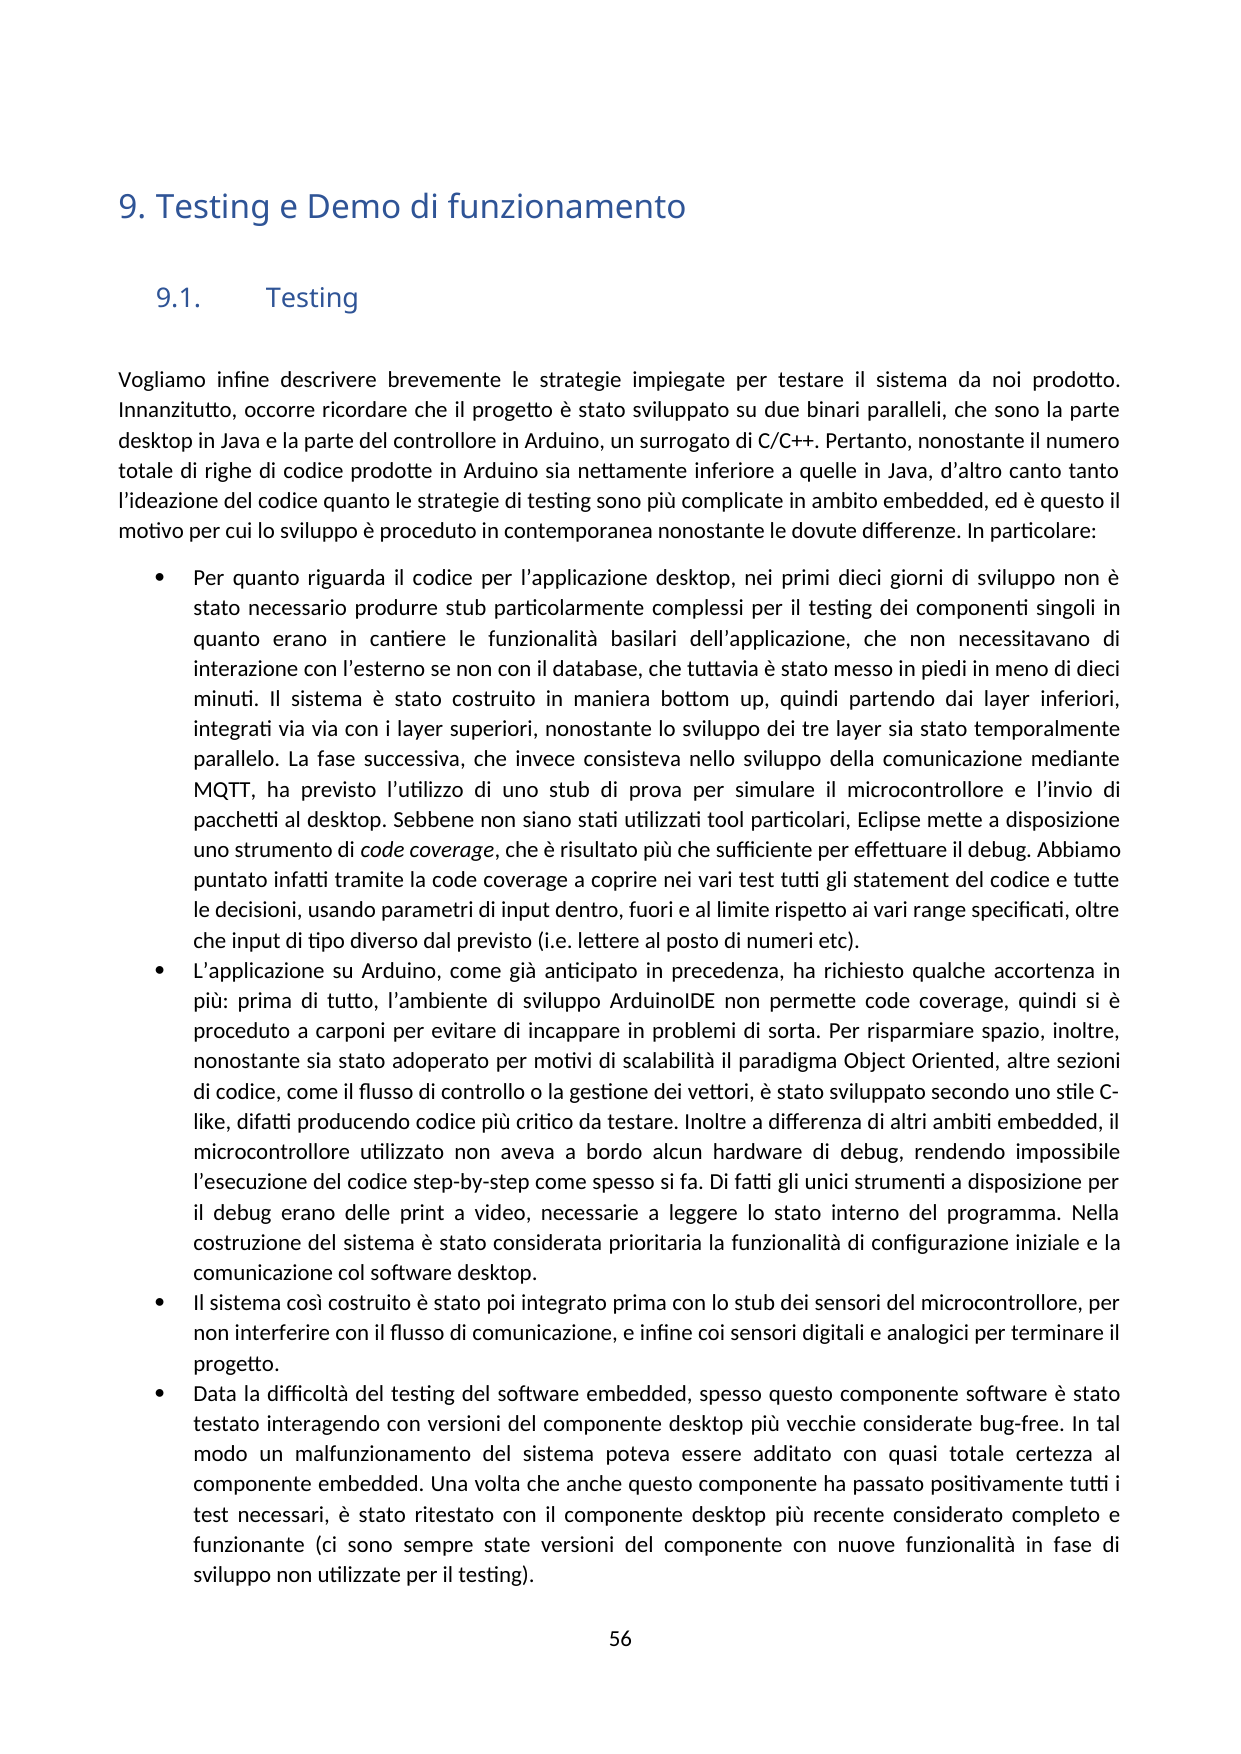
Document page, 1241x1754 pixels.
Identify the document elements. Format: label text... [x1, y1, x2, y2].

list L’applicazione su Arduino, come già anticipato in precedenza, ha richiesto qualche accortenza in più: prima di tutto, l’ambiente di sviluppo ArduinoIDE non permette code coverage, quindi si è proceduto a carponi per evitare di incappare in problemi di sorta. Per risparmiare spazio, inoltre, nonostante sia stato adoperato per motivi di scalabilità il paradigma Object Oriented, altre sezioni di codice, come il flusso di controllo o la gestione dei vettori, è stato sviluppato secondo uno stile C-like, difatti producendo codice più critico da testare. Inoltre a differenza di altri ambiti embedded, il microcontrollore utilizzato non aveva a bordo alcun hardware di debug, rendendo impossibile l’esecuzione del codice step-by-step come spesso si fa. Di fatti gli unici strumenti a disposizione per il debug erano delle print a video, necessarie a leggere lo stato interno del programma. Nella costruzione del sistema è stato considerata prioritaria la funzionalità di configurazione iniziale e la comunicazione col software desktop. [156, 956, 1122, 1286]
list Data la difficoltà del testing del software embedded, spesso questo componente software è stato testato interagendo con versioni del componente desktop più vecchie considerate bug-free. In tal modo un malfunzionamento del sistema poteva essere additato con quasi totale certezza al componente embedded. Una volta che anche questo componente ha passato positivamente tutti i test necessari, è stato ritestato con il componente desktop più recente considerato completo e funzionante (ci sono sempre state versioni del componente con nuove funzionalità in fase di sviluppo non utilizzate per il testing). [156, 1379, 1122, 1588]
text Vogliamo infine descrivere brevemente le strategie impiegate per testare il sistema da noi prodotto. Innanzitutto, occorre ricordare che il progetto è stato sviluppato su due binari paralleli, che sono la parte desktop in Java e la parte del controllore in Arduino, un surrogato di C/C++. Pertanto, nonostante il numero totale di righe di codice prodotte in Arduino sia nettamente inferiore a quelle in Java, d’altro canto tanto l’ideazione del codice quanto le strategie di testing sono più complicate in ambito embedded, ed è questo il motivo per cui lo sviluppo è proceduto in contemporanea nonostante le dovute differenze. In particolare: [118, 365, 1122, 544]
subtitle Testing e Demo di funzionamento [118, 183, 1122, 228]
list Il sistema così costruito è stato poi integrato prima con lo stub dei sensori del microcontrollore, per non interferire con il flusso di comunicazione, e infine coi sensori digitali e analogici per terminare il progetto. [156, 1288, 1122, 1377]
list Per quanto riguarda il codice per l’applicazione desktop, nei primi dieci giorni di sviluppo non è stato necessario produrre stub particolarmente complessi per il testing dei componenti singoli in quanto erano in cantiere le funzionalità basilari dell’applicazione, che non necessitavano di interazione con l’esterno se non con il database, che tuttavia è stato messo in piedi in meno di dieci minuti. Il sistema è stato costruito in maniera bottom up, quindi partendo dai layer inferiori, integrati via via con i layer superiori, nonostante lo sviluppo dei tre layer sia stato temporalmente parallelo. La fase successiva, che invece consisteva nello sviluppo della comunicazione mediante MQTT, ha previsto l’utilizzo di uno stub di prova per simulare il microcontrollore e l’invio di pacchetti al desktop. Sebbene non siano stati utilizzati tool particolari, Eclipse mette a disposizione uno strumento di code coverage, che è risultato più che sufficiente per effettuare il debug. Abbiamo puntato infatti tramite la code coverage a coprire nei vari test tutti gli statement del codice e tutte le decisioni, usando parametri di input dentro, fuori e al limite rispetto ai vari range specificati, oltre che input di tipo diverso dal previsto (i.e. lettere al posto di numeri etc). [156, 563, 1122, 954]
subtitle Testing [156, 279, 1122, 316]
